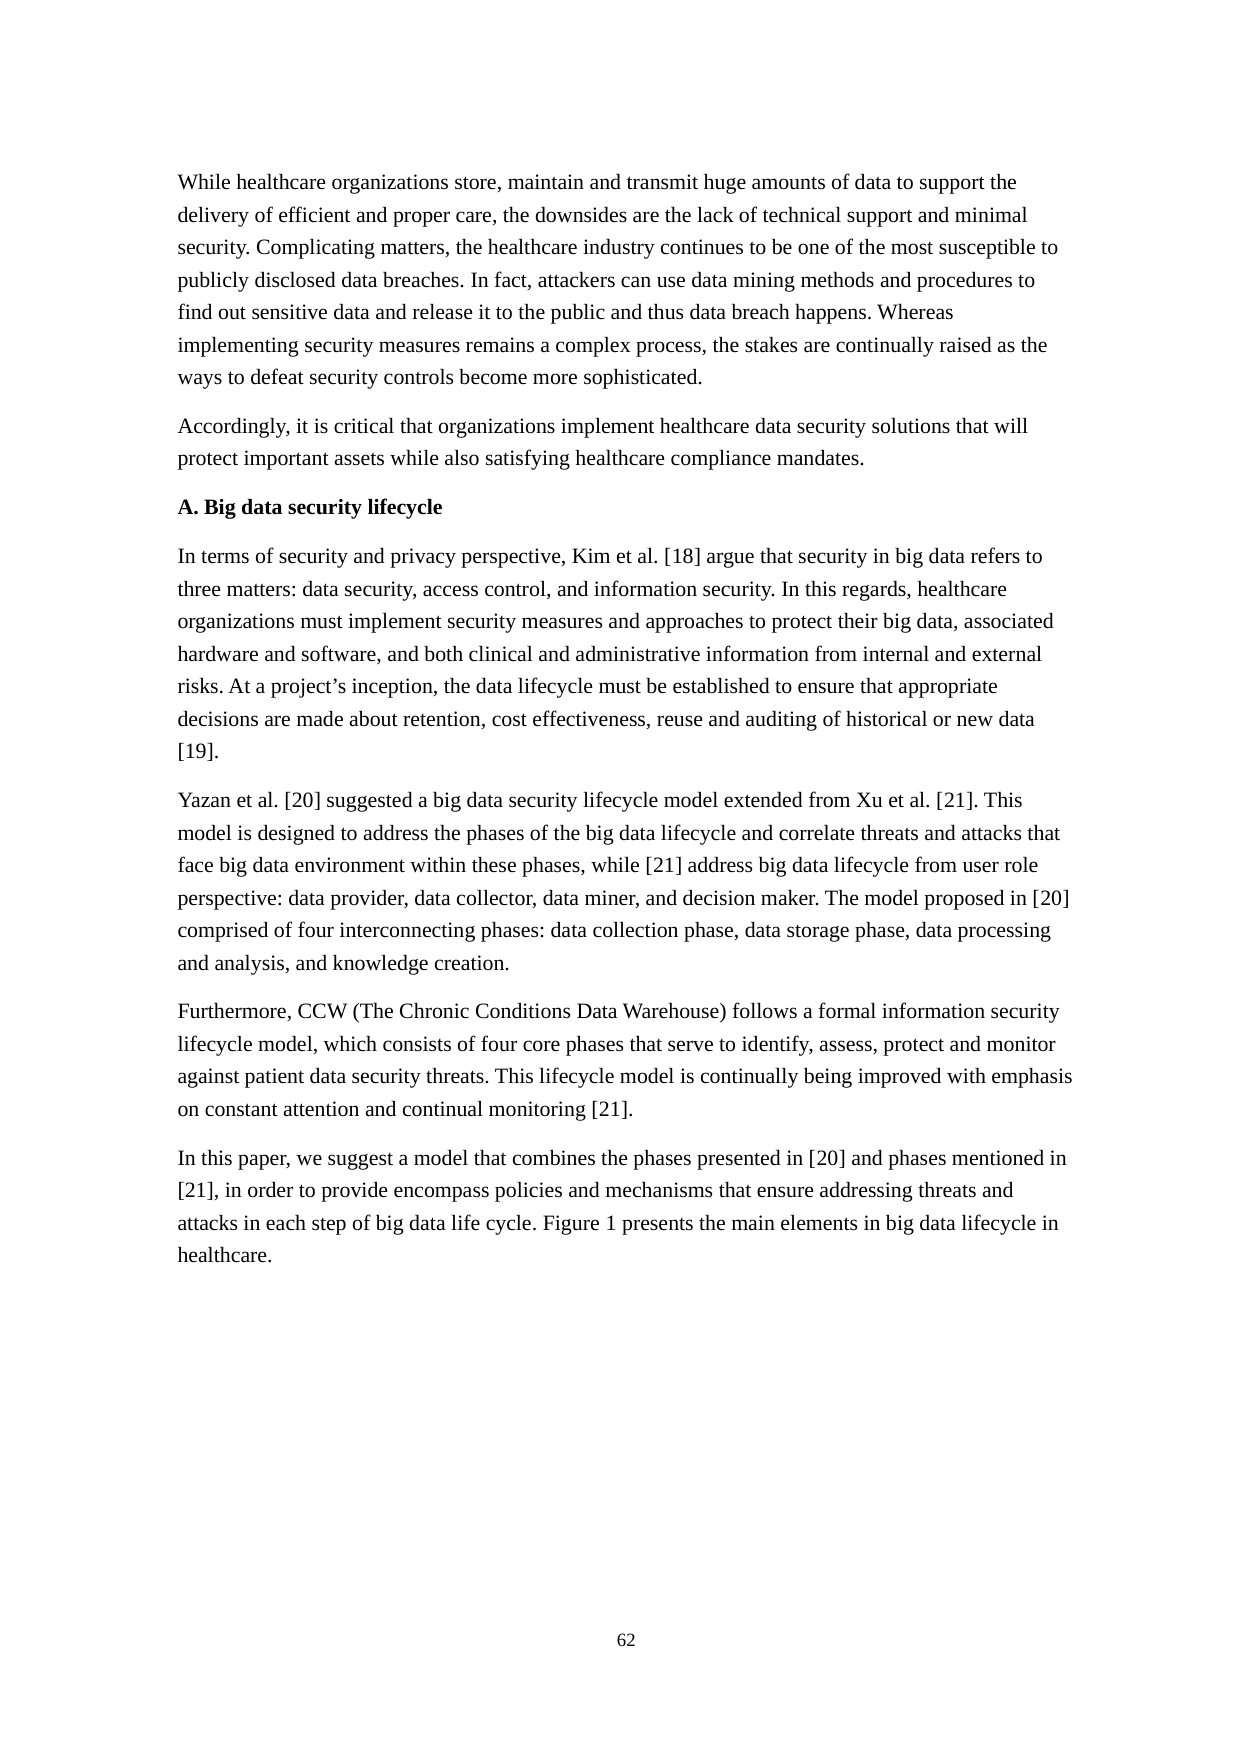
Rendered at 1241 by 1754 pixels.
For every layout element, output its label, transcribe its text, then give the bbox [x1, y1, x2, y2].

text Accordingly, it is critical that organizations implement healthcare data security solutions that will protect important assets while also satisfying healthcare compliance mandates. [177, 409, 1075, 474]
text In this paper, we suggest a model that combines the phases presented in [20] and phases mentioned in [21], in order to provide encompass policies and mechanisms that ensure addressing threats and attacks in each step of big data life cycle. Figure 1 presents the main elements in big data lifecycle in healthcare. [177, 1141, 1075, 1271]
text In terms of security and privacy perspective, Kim et al. [18] argue that security in big data refers to three matters: data security, access control, and information security. In this regards, healthcare organizations must implement security measures and approaches to protect their big data, associated hardware and software, and both clinical and administrative information from internal and external risks. At a project’s inception, the data lifecycle must be established to ensure that appropriate decisions are made about retention, cost effectiveness, reuse and auditing of historical or new data [19]. [177, 539, 1075, 767]
text Furthermore, CCW (The Chronic Conditions Data Warehouse) follows a formal information security lifecycle model, which consists of four core phases that serve to identify, assess, protect and monitor against patient data security threats. This lifecycle model is continually being improved with emphasis on constant attention and continual monitoring [21]. [177, 995, 1075, 1125]
text A. Big data security lifecycle [177, 491, 1075, 523]
text Yazan et al. [20] suggested a big data security lifecycle model extended from Xu et al. [21]. This model is designed to address the phases of the big data lifecycle and correlate threats and attacks that face big data environment within these phases, while [21] address big data lifecycle from user role perspective: data provider, data collector, data miner, and decision maker. The model proposed in [20] comprised of four interconnecting phases: data collection phase, data storage phase, data processing and analysis, and knowledge creation. [177, 783, 1075, 978]
text While healthcare organizations store, maintain and transmit huge amounts of data to support the delivery of efficient and proper care, the downsides are the lack of technical support and minimal security. Complicating matters, the healthcare industry continues to be one of the most susceptible to publicly disclosed data breaches. In fact, attackers can use data mining methods and procedures to find out sensitive data and release it to the public and thus data breach happens. Whereas implementing security measures remains a complex process, the stakes are continually raised as the ways to defeat security controls become more sophisticated. [177, 165, 1075, 393]
